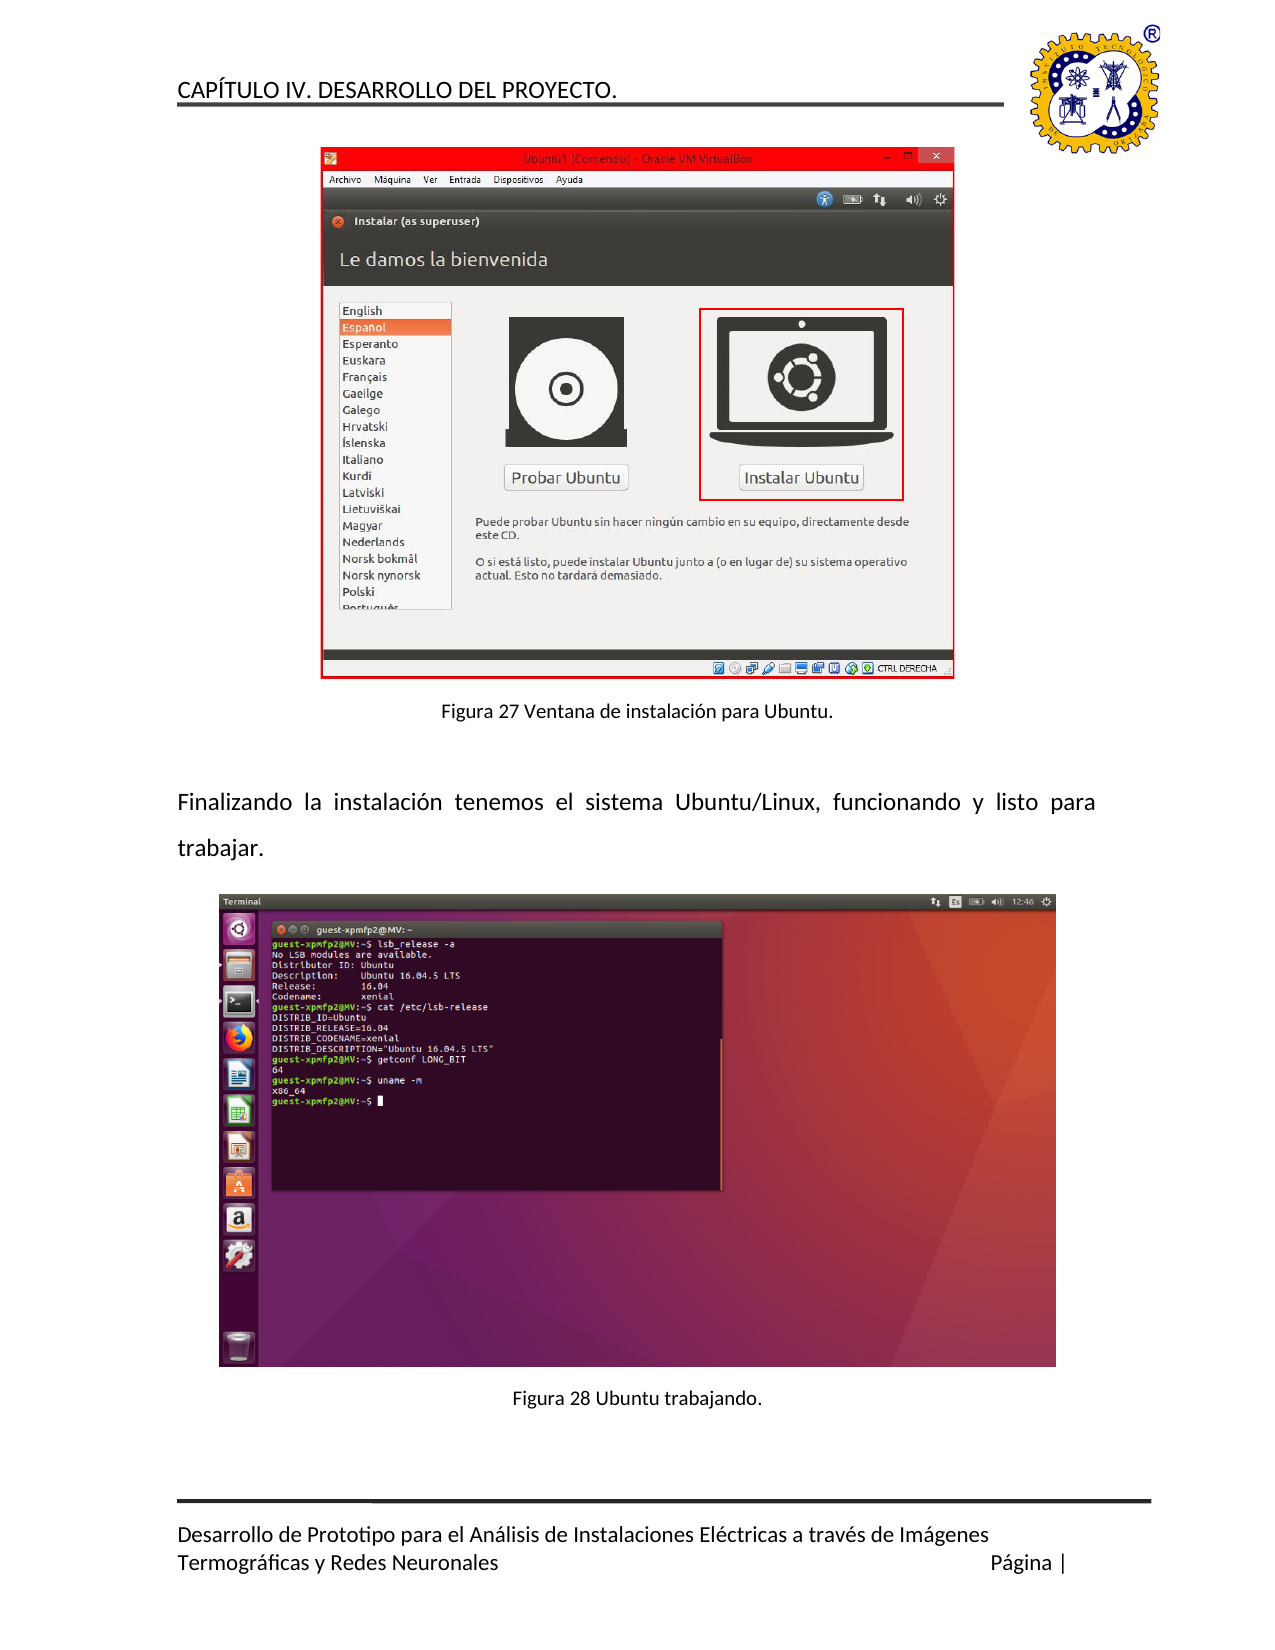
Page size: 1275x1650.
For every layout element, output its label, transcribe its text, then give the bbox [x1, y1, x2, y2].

picture [320, 147, 955, 679]
text Figura 28 Ubuntu trabajando. [177, 1385, 1098, 1411]
picture [1029, 20, 1161, 155]
text Finalizando la instalación tenemos el sistema Ubuntu/Linux, funcionando y listo para trabajar. [177, 786, 1098, 862]
text Figura 27 Ventana de instalación para Ubuntu. [177, 698, 1098, 723]
picture [219, 894, 1056, 1367]
